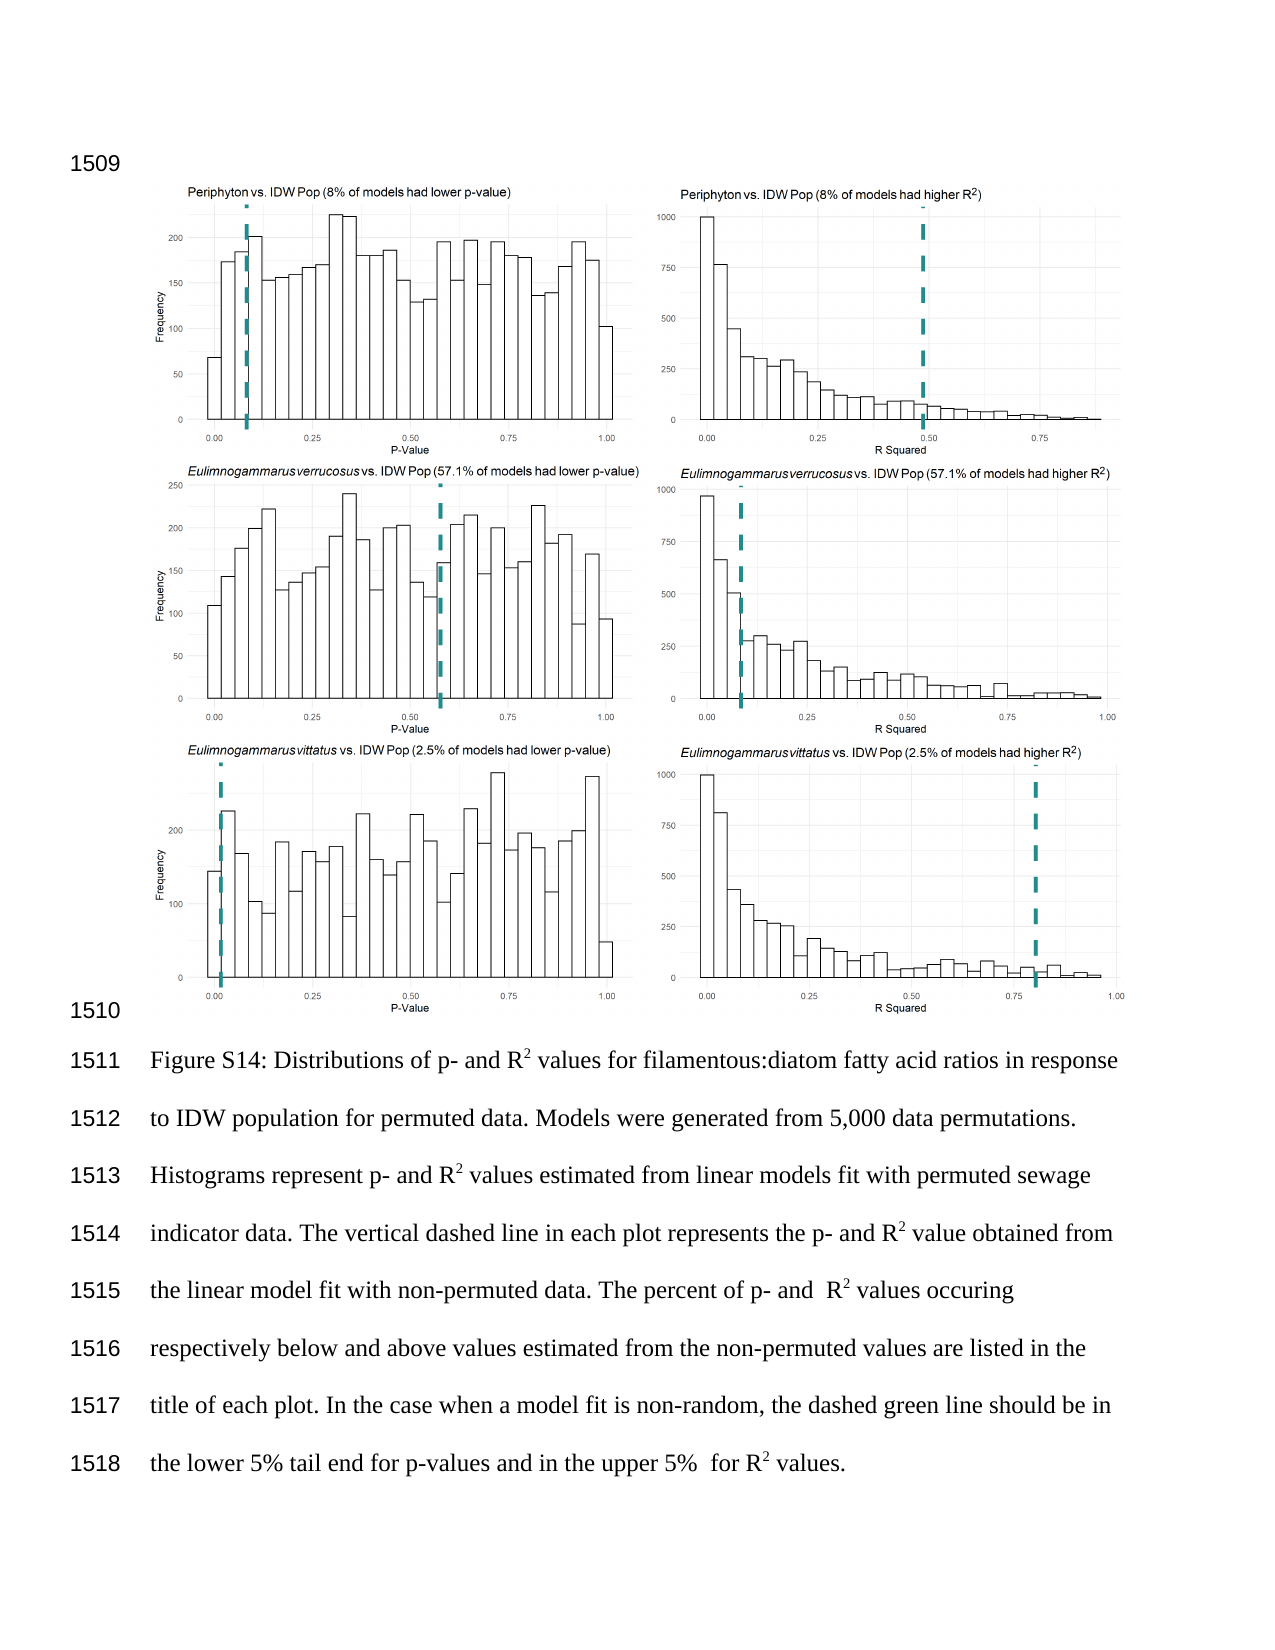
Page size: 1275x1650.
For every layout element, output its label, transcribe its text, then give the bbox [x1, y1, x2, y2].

picture [150, 183, 1125, 1019]
text Figure S14: Distributions of p- and R2 values for filamentous:diatom fatty acid ratios in response to IDW population for permuted data. Models were generated from 5,000 data permutations. Histograms represent p- and R2 values estimated from linear models fit with permuted sewage indicator data. The vertical dashed line in each plot represents the p- and R2 value obtained from the linear model fit with non-permuted data. The percent of p- and R2 values occuring respectively below and above values estimated from the non-permuted values are listed in the title of each plot. In the case when a model fit is non-random, the dashed green line should be in the lower 5% tail end for p-values and in the upper 5% for R2 values. [150, 1045, 1125, 1476]
